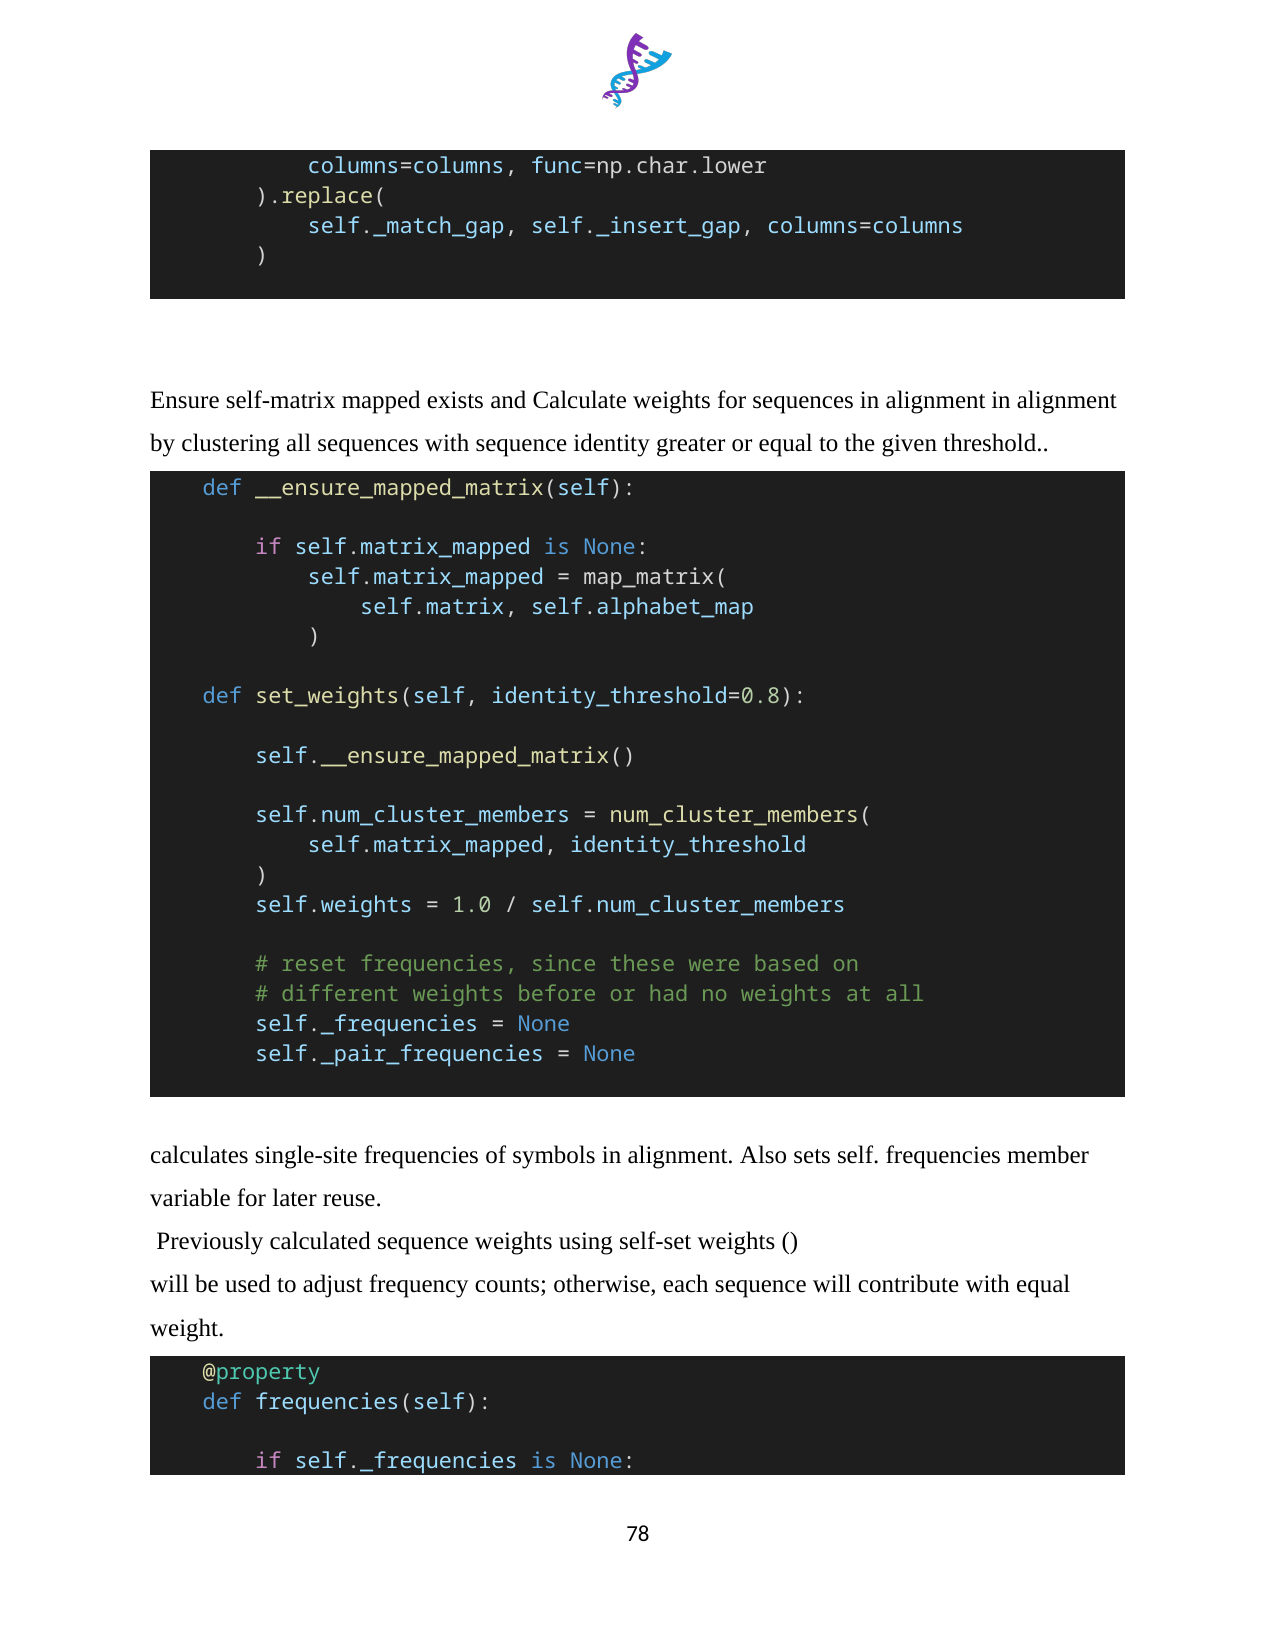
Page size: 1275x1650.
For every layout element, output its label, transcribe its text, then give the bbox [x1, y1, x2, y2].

text @property [150, 1356, 1125, 1386]
text will be used to adjust frequency counts; otherwise, each sequence will contribute with equal weight. [150, 1269, 1125, 1341]
text Previously calculated sequence weights using self-set weights () [150, 1226, 1125, 1255]
text def __ensure_mapped_matrix(self): [150, 471, 1125, 501]
text self._frequencies = None [150, 1008, 1125, 1037]
text calculates single-site frequencies of symbols in alignment. Also sets self. frequencies member variable for later reuse. [150, 1140, 1125, 1212]
text self._match_gap, self._insert_gap, columns=columns [150, 209, 1125, 239]
text self.matrix_mapped = map_matrix( [150, 561, 1125, 591]
text ) [150, 620, 1125, 650]
text if self._frequencies is None: [150, 1445, 1125, 1475]
text def set_weights(self, identity_threshold=0.8): [150, 680, 1125, 710]
text self.weights = 1.0 / self.num_cluster_members [150, 888, 1125, 918]
text if self.matrix_mapped is None: [150, 531, 1125, 561]
text ).replace( [150, 180, 1125, 209]
picture [602, 33, 672, 109]
text def frequencies(self): [150, 1386, 1125, 1415]
text ) [150, 859, 1125, 888]
text # different weights before or had no weights at all [150, 978, 1125, 1008]
text self.matrix_mapped, identity_threshold [150, 829, 1125, 859]
text self._pair_frequencies = None [150, 1037, 1125, 1067]
text self.num_cluster_members = num_cluster_members( [150, 799, 1125, 829]
text self.matrix, self.alphabet_map [150, 591, 1125, 620]
text ) [150, 239, 1125, 269]
text # reset frequencies, since these were based on [150, 948, 1125, 978]
text Ensure self-matrix mapped exists and Calculate weights for sequences in alignment in alignment by clustering all sequences with sequence identity greater or equal to the given threshold.. [150, 385, 1125, 457]
text columns=columns, func=np.char.lower [150, 150, 1125, 180]
text self.__ensure_mapped_matrix() [150, 739, 1125, 769]
